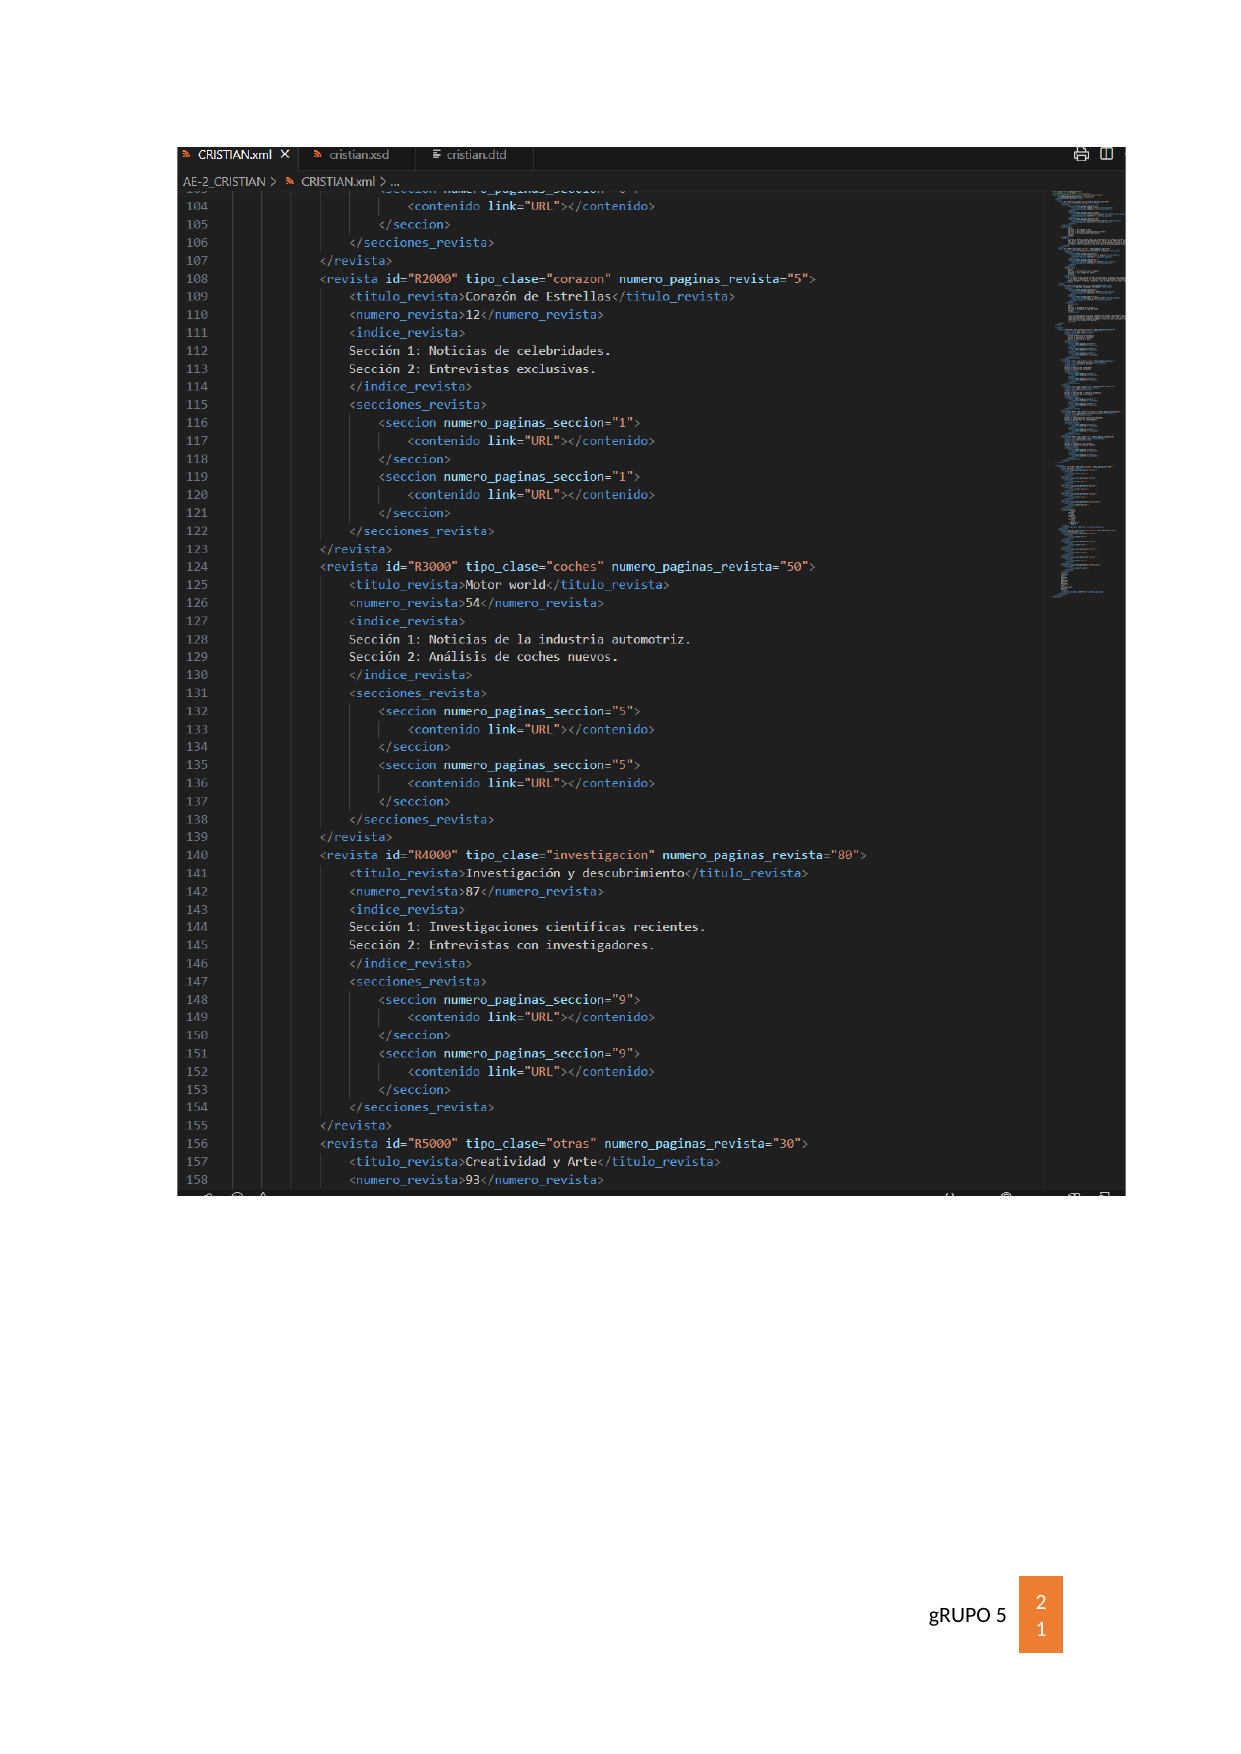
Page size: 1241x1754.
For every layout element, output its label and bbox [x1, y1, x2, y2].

picture [177, 147, 1126, 1196]
